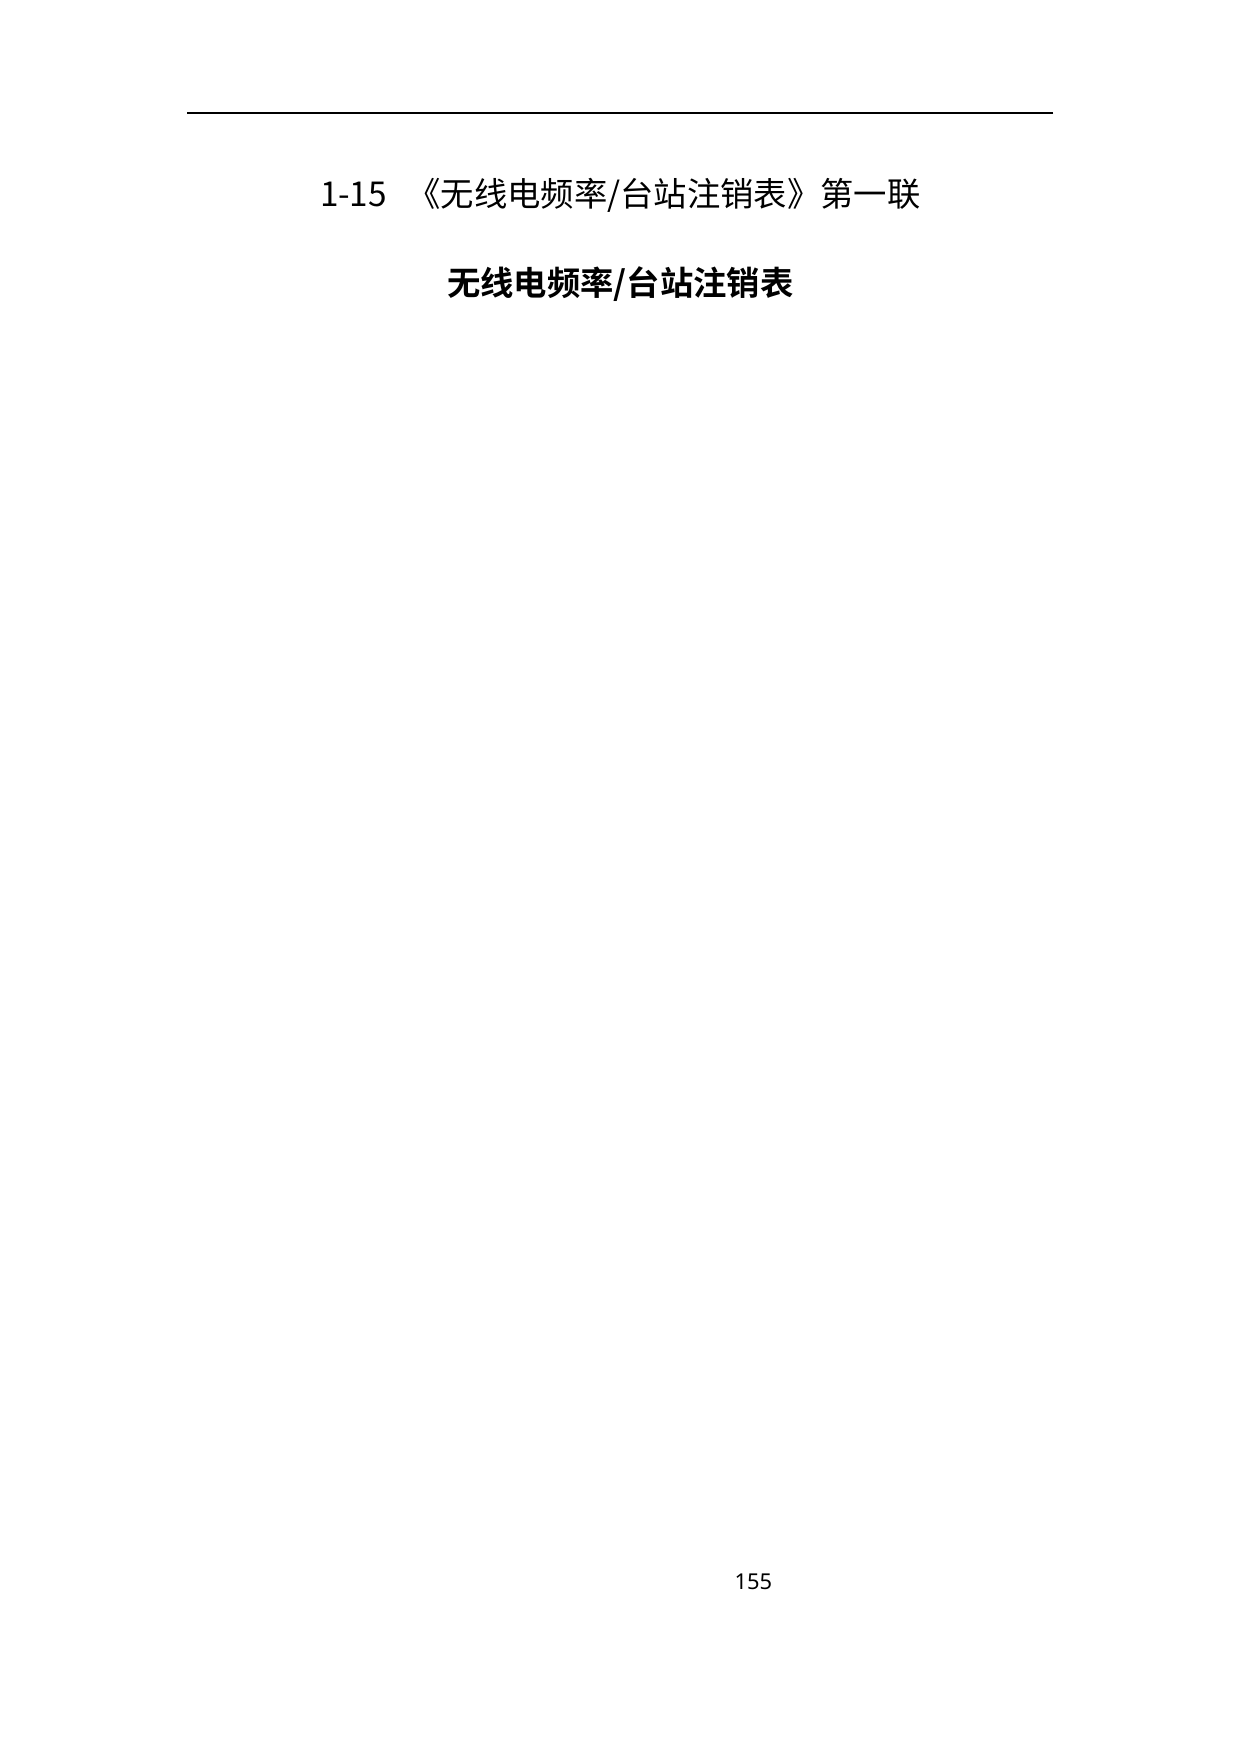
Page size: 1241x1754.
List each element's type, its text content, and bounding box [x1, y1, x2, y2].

text 无线电频率/台站注销表 [187, 248, 1053, 313]
list 《无线电频率/台站注销表》第一联 [187, 159, 1053, 224]
